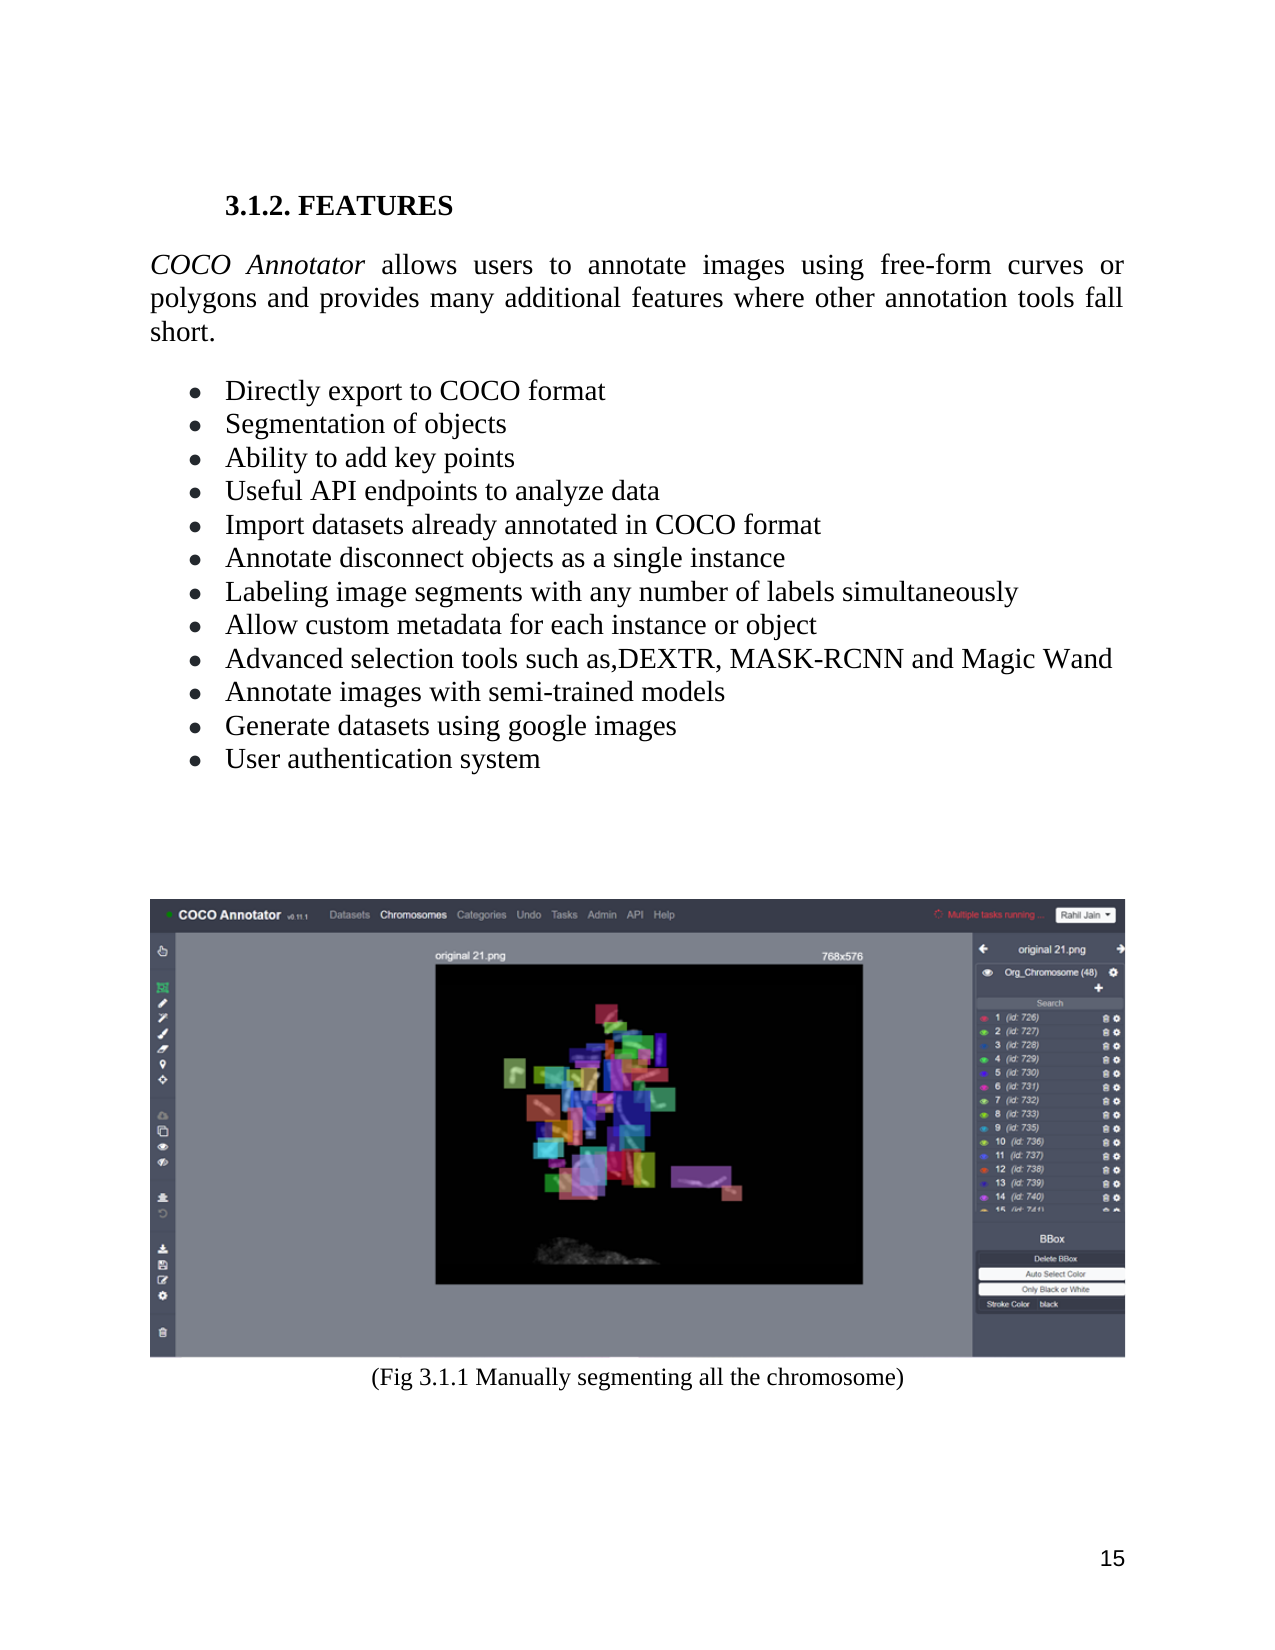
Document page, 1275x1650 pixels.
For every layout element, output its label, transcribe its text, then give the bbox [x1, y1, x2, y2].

list Directly export to COCO format [187, 373, 1125, 406]
list Useful API endpoints to analyze data [187, 473, 1125, 507]
list Allow custom metadata for each instance or object [187, 607, 1125, 641]
list Advanced selection tools such as,DEXTR, MASK-RCNN and Magic Wand [187, 641, 1125, 674]
list Annotate disconnect objects as a single instance [187, 540, 1125, 574]
list Ability to add key points [187, 440, 1125, 473]
text COCO Annotator allows users to annotate images using free-form curves or polygons and provides many additional features where other annotation tools fall short. [150, 247, 1125, 348]
list Segmentation of objects [187, 406, 1125, 440]
list Import datasets already annotated in COCO format [187, 507, 1125, 540]
list Annotate images with semi-trained models [187, 674, 1125, 708]
text 3.1.2. FEATURES [150, 188, 1125, 222]
text (Fig 3.1.1 Manually segmenting all the chromosome) [150, 1358, 1125, 1391]
list Labeling image segments with any number of labels simultaneously [187, 574, 1125, 607]
list Generate datasets using google images [187, 708, 1125, 742]
list User authentication system [187, 742, 1125, 775]
picture [150, 899, 1125, 1358]
